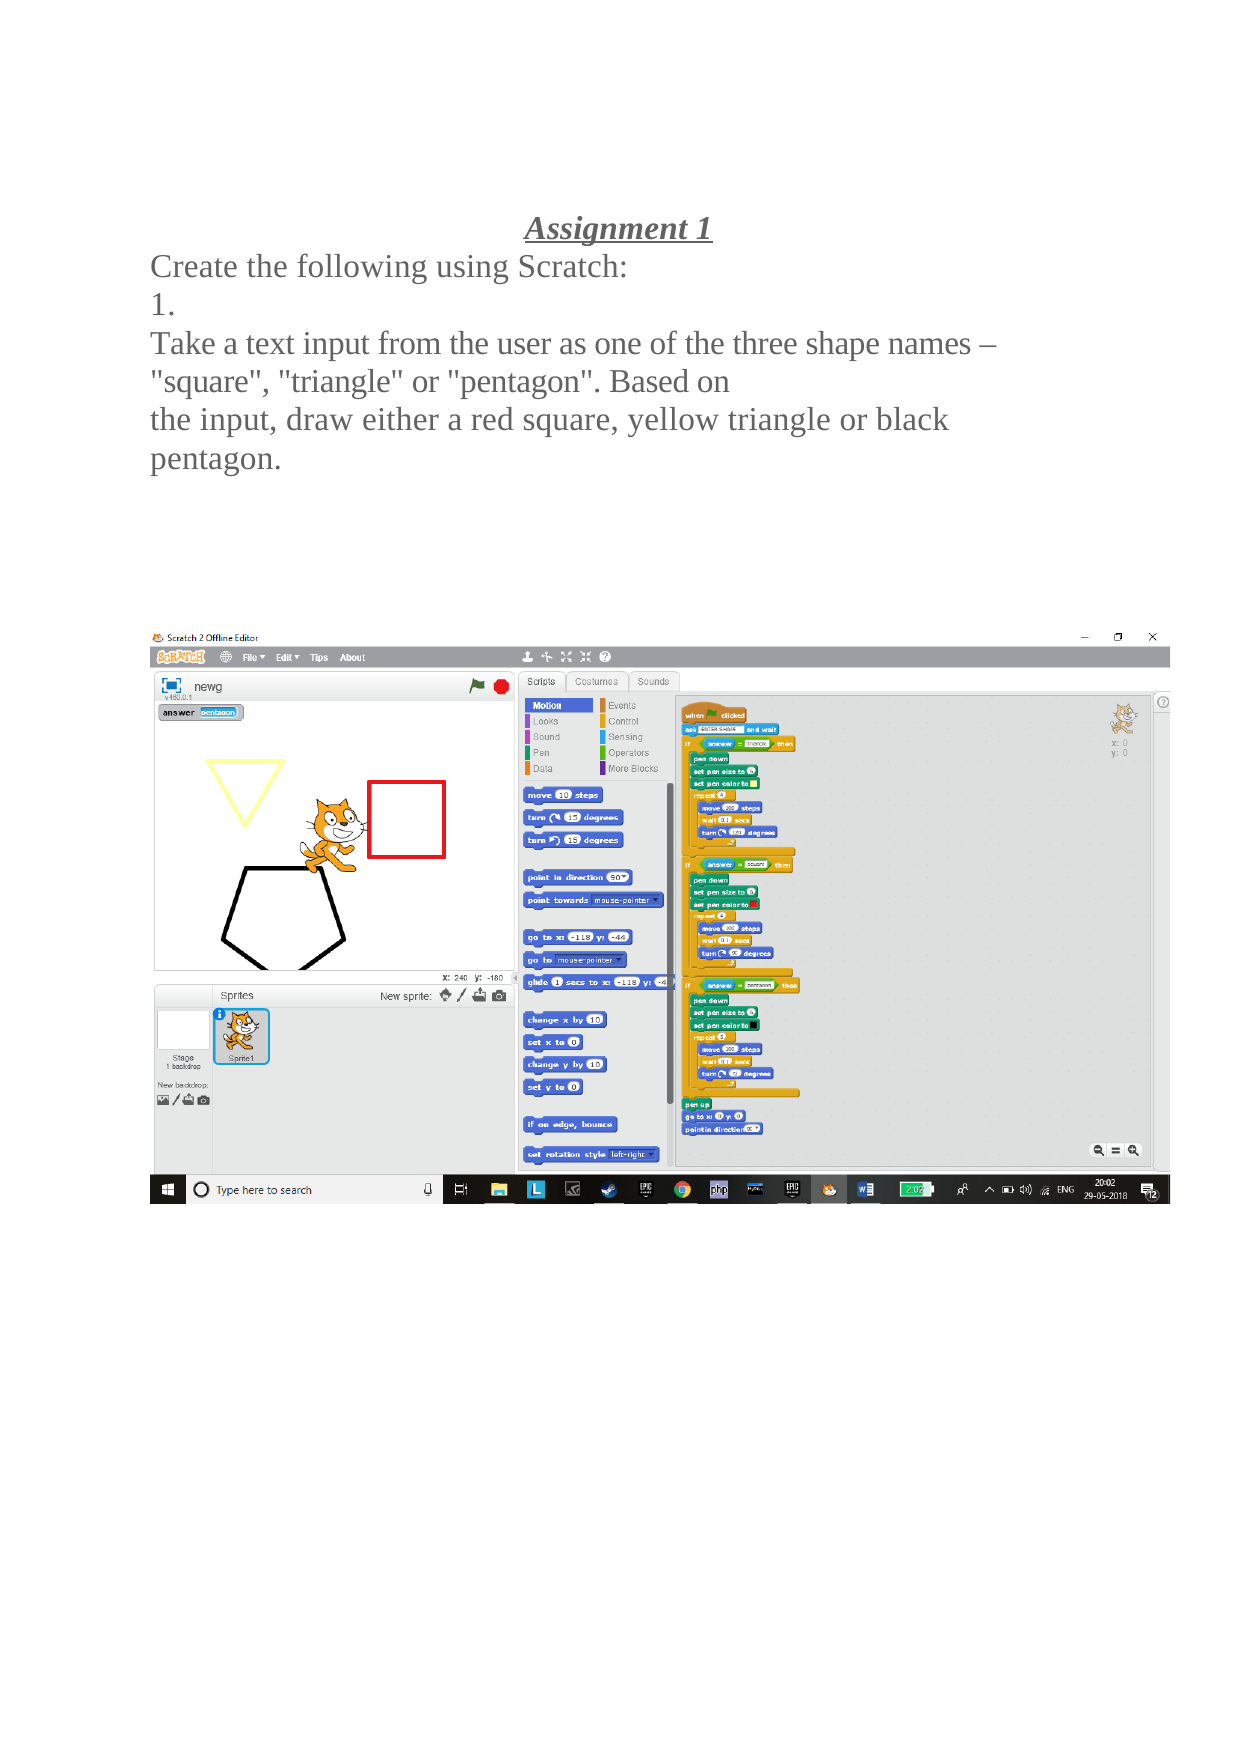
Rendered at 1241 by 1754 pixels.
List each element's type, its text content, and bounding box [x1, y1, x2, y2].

text Assignment 1 [150, 208, 1090, 246]
text 1. [150, 285, 1090, 323]
text the input, draw either a red square, yellow triangle or black pentagon. [150, 400, 1090, 476]
text Create the following using Scratch: [150, 246, 1090, 285]
picture [150, 629, 1171, 1204]
text Take a text input from the user as one of the three shape names – "square", "triangle" or "pentagon". Based on [150, 323, 1090, 400]
